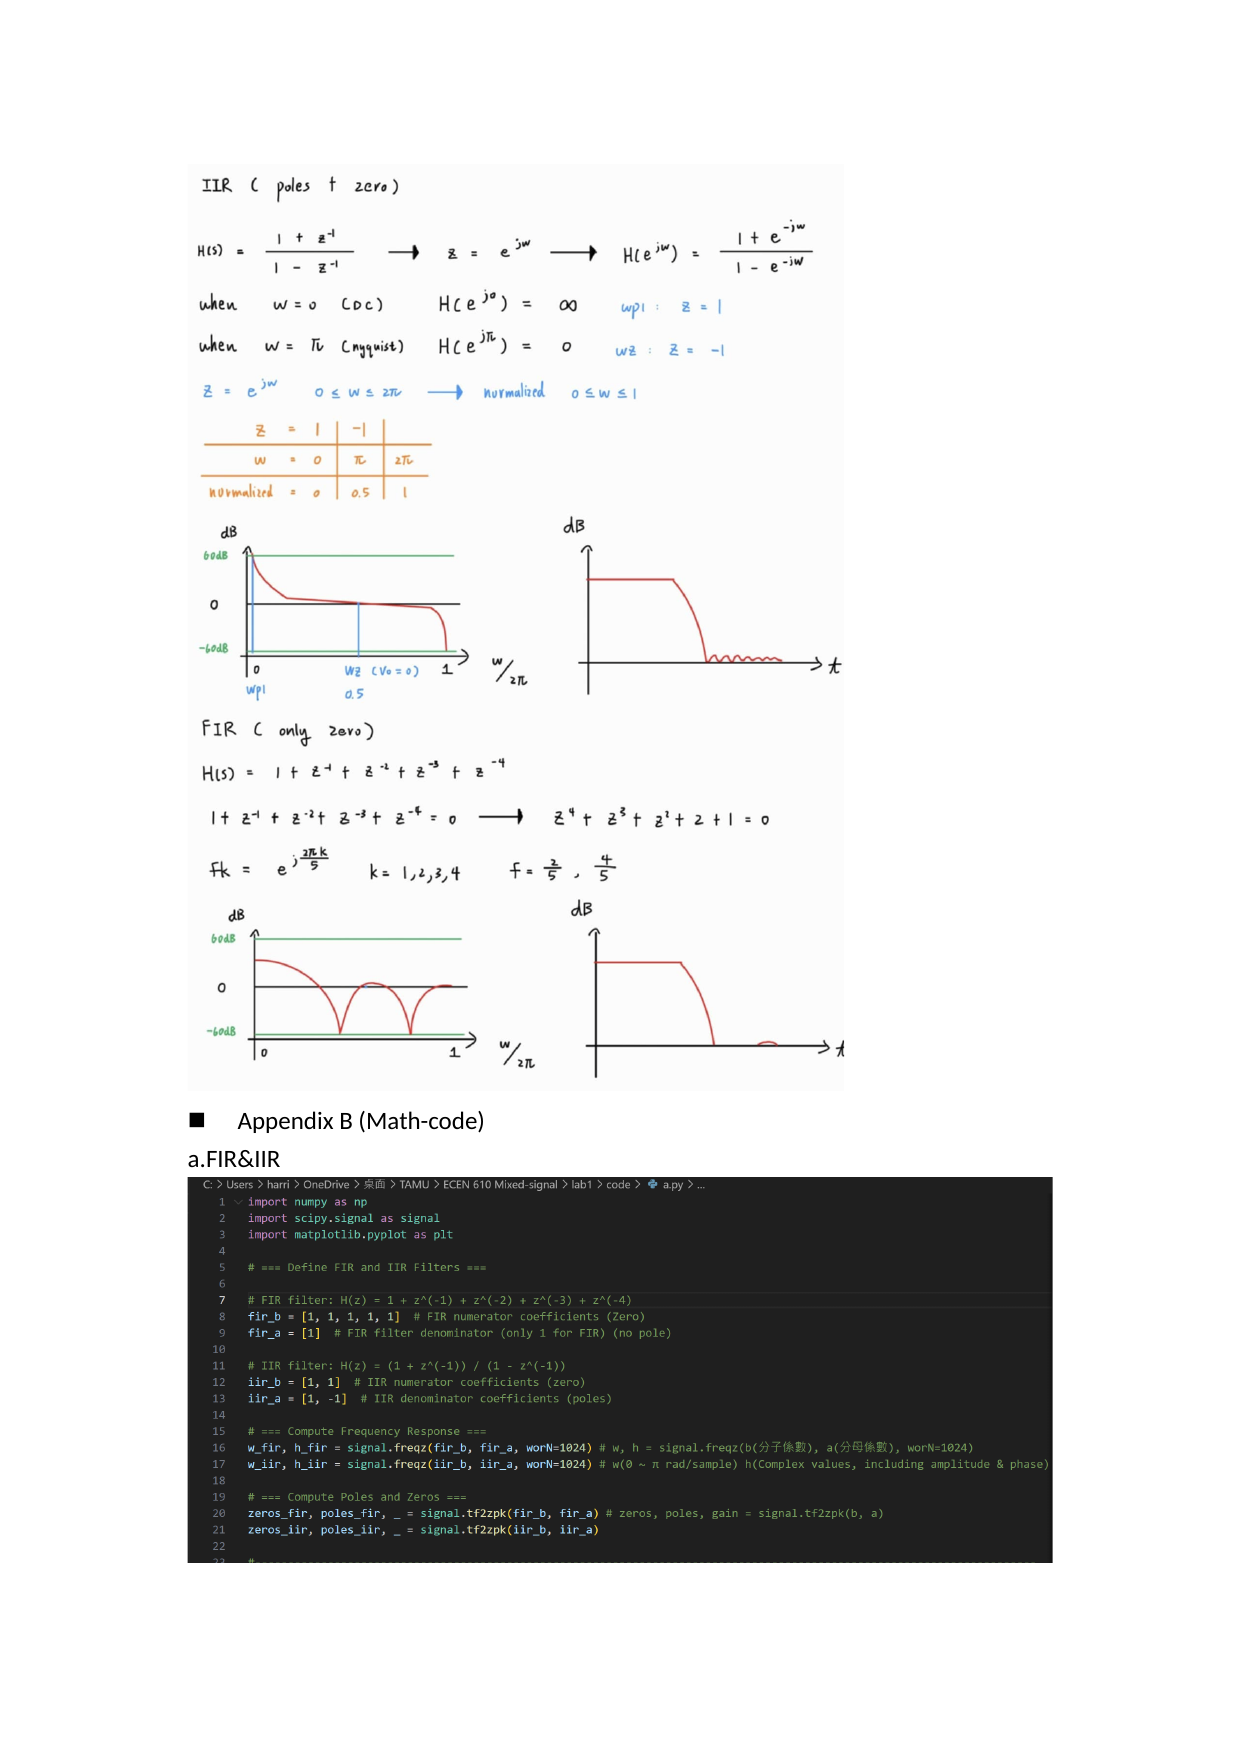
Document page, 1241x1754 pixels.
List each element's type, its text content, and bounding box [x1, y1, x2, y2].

list Appendix B (Math-code) [187, 1102, 1053, 1139]
text a.FIR&IIR [187, 1139, 1053, 1177]
picture [187, 164, 845, 1091]
picture [187, 1177, 1053, 1563]
